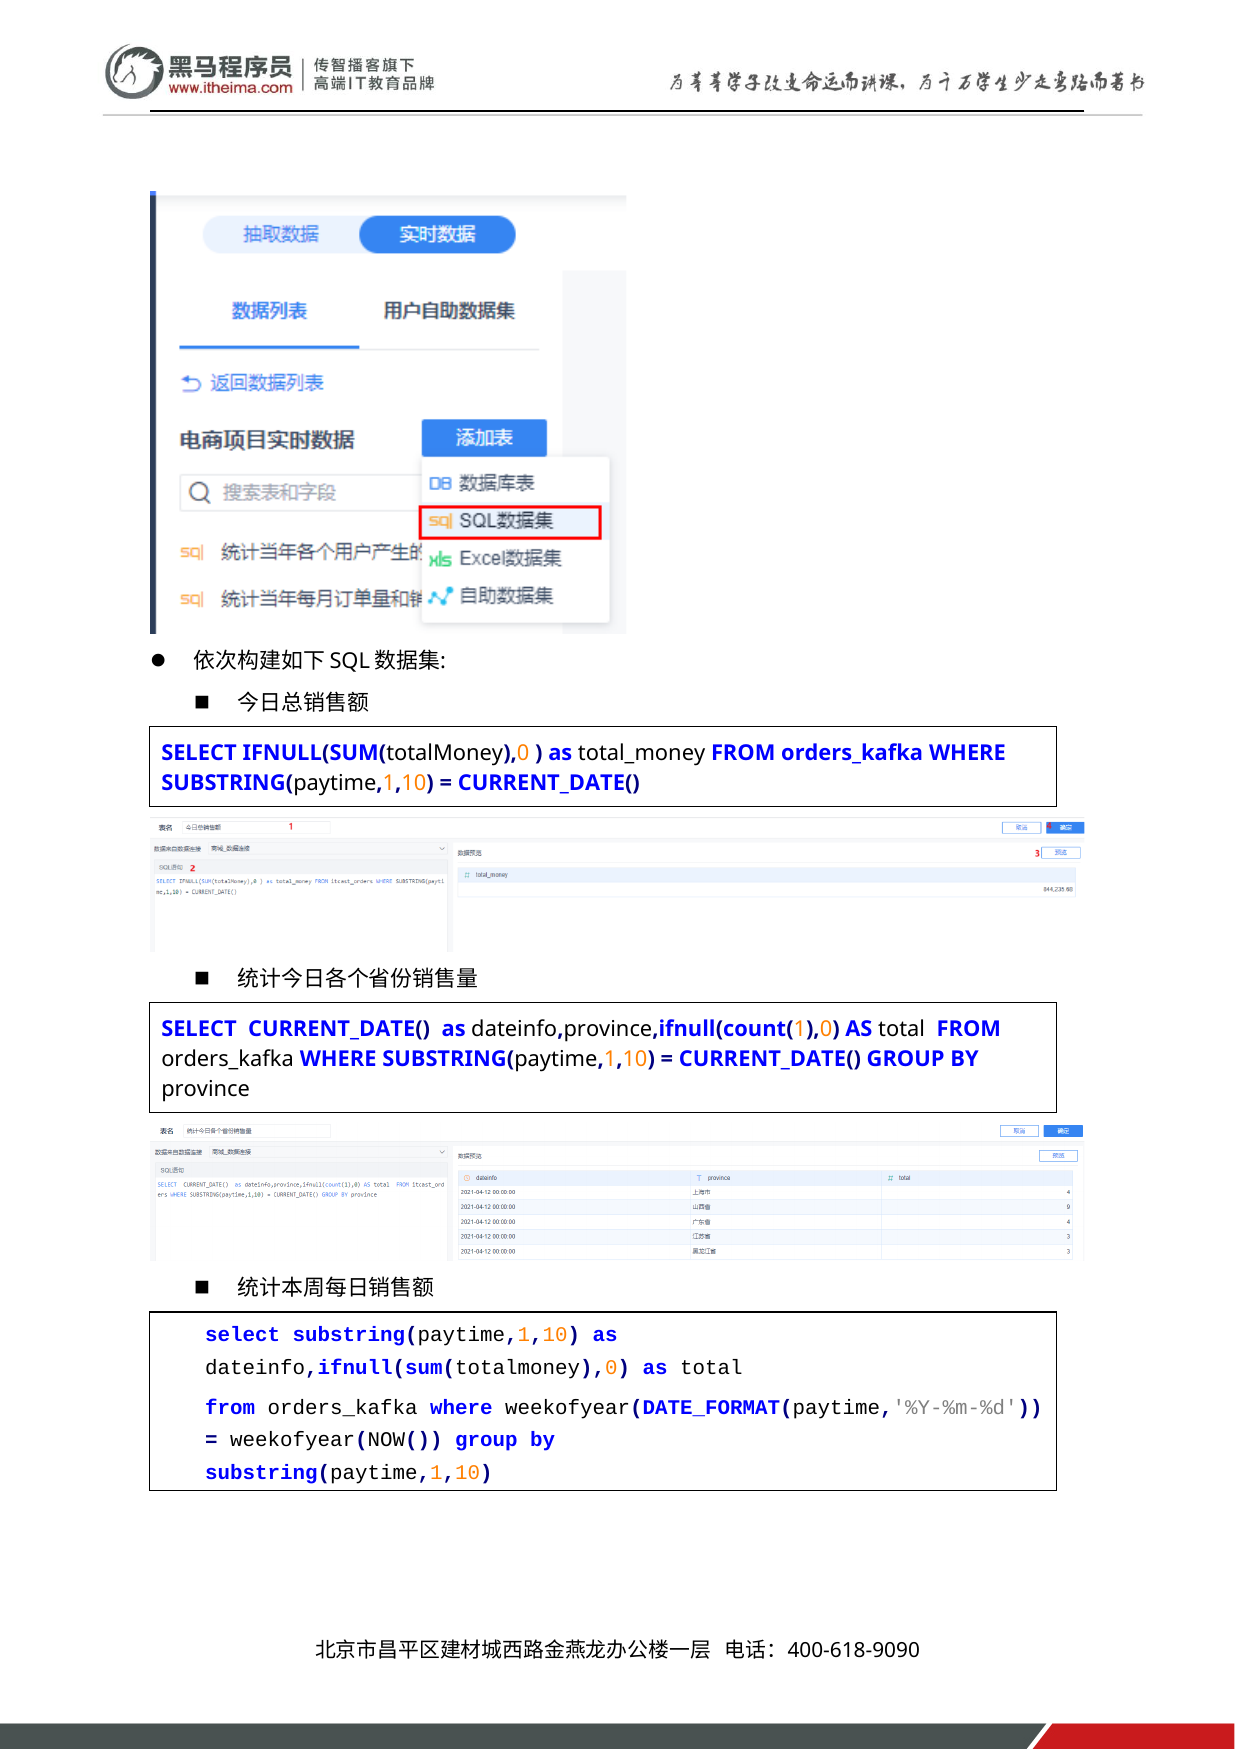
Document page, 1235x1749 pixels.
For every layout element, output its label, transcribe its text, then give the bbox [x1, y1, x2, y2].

list 依次构建如下SQL数据集: [150, 643, 1084, 675]
picture [150, 1122, 1085, 1261]
picture [150, 817, 1085, 952]
table_header SELECT CURRENT_DATE() as dateinfo,province,ifnull(count(1),0) AS total FROM orders_kafka WHERE SUBSTRING(paytime,1,10) = CURRENT_DATE() GROUP BY province [150, 1003, 1056, 1112]
picture [150, 191, 627, 634]
list 统计今日各个省份销售量 [194, 961, 1084, 993]
picture [0, 1664, 1235, 1749]
list 今日总销售额 [194, 685, 1084, 717]
table_header select substring(paytime,1,10) as dateinfo,ifnull(sum(totalmoney),0) as total from orders_kafka where weekofyear(DATE_FORMAT(paytime,'%Y-%m-%d')) = weekofyear(NOW()) group by substring(paytime,1,10) [150, 1313, 1056, 1490]
list 统计本周每日销售额 [194, 1270, 1084, 1302]
picture [0, 0, 1235, 123]
table_header SELECT IFNULL(SUM(totalMoney),0 ) as total_money FROM orders_kafka WHERE SUBSTRING(paytime,1,10) = CURRENT_DATE() [150, 727, 1056, 806]
